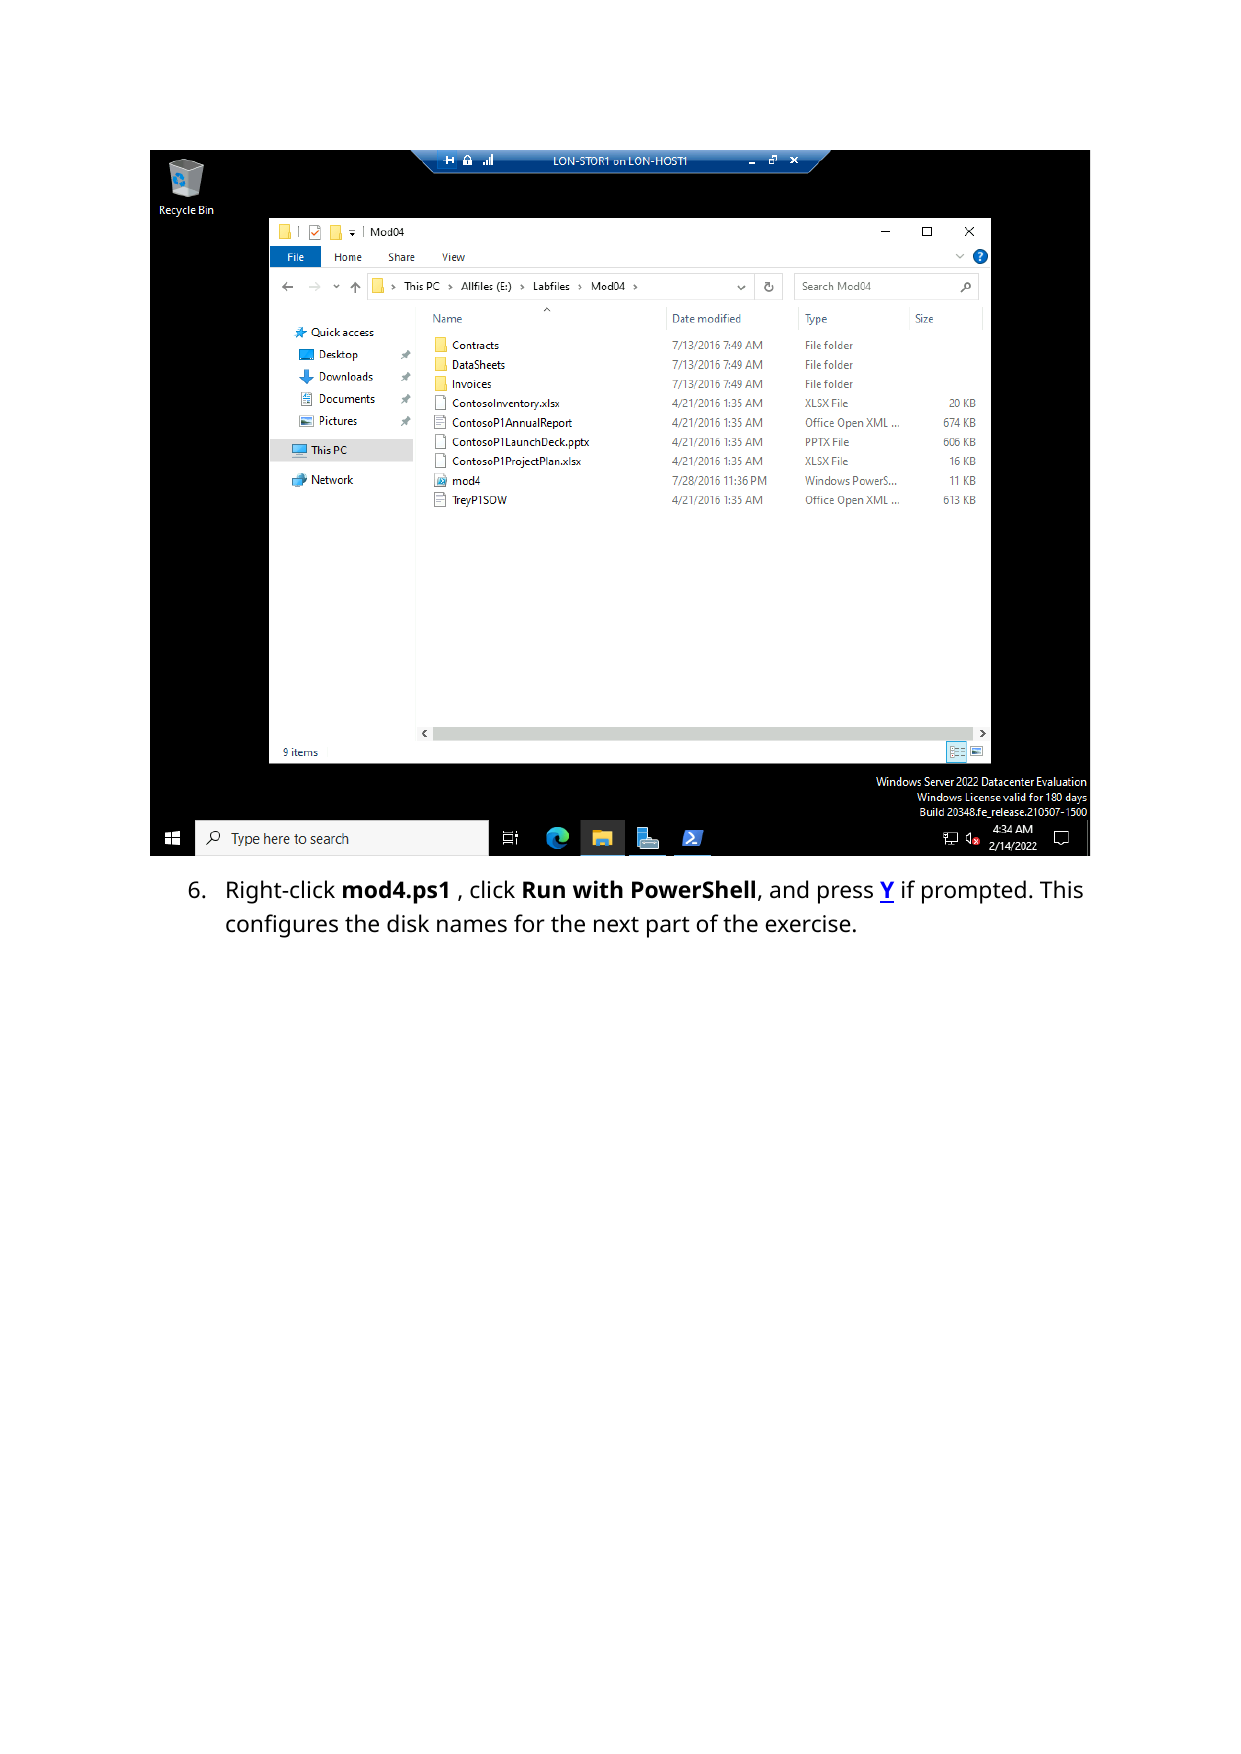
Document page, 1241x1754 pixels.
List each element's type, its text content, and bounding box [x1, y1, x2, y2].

picture [150, 150, 1091, 856]
list Right-click mod4.ps1 , click Run with PowerShell, and press Y if prompted. This configures the disk names for the next part of the exercise. [187, 874, 1090, 939]
